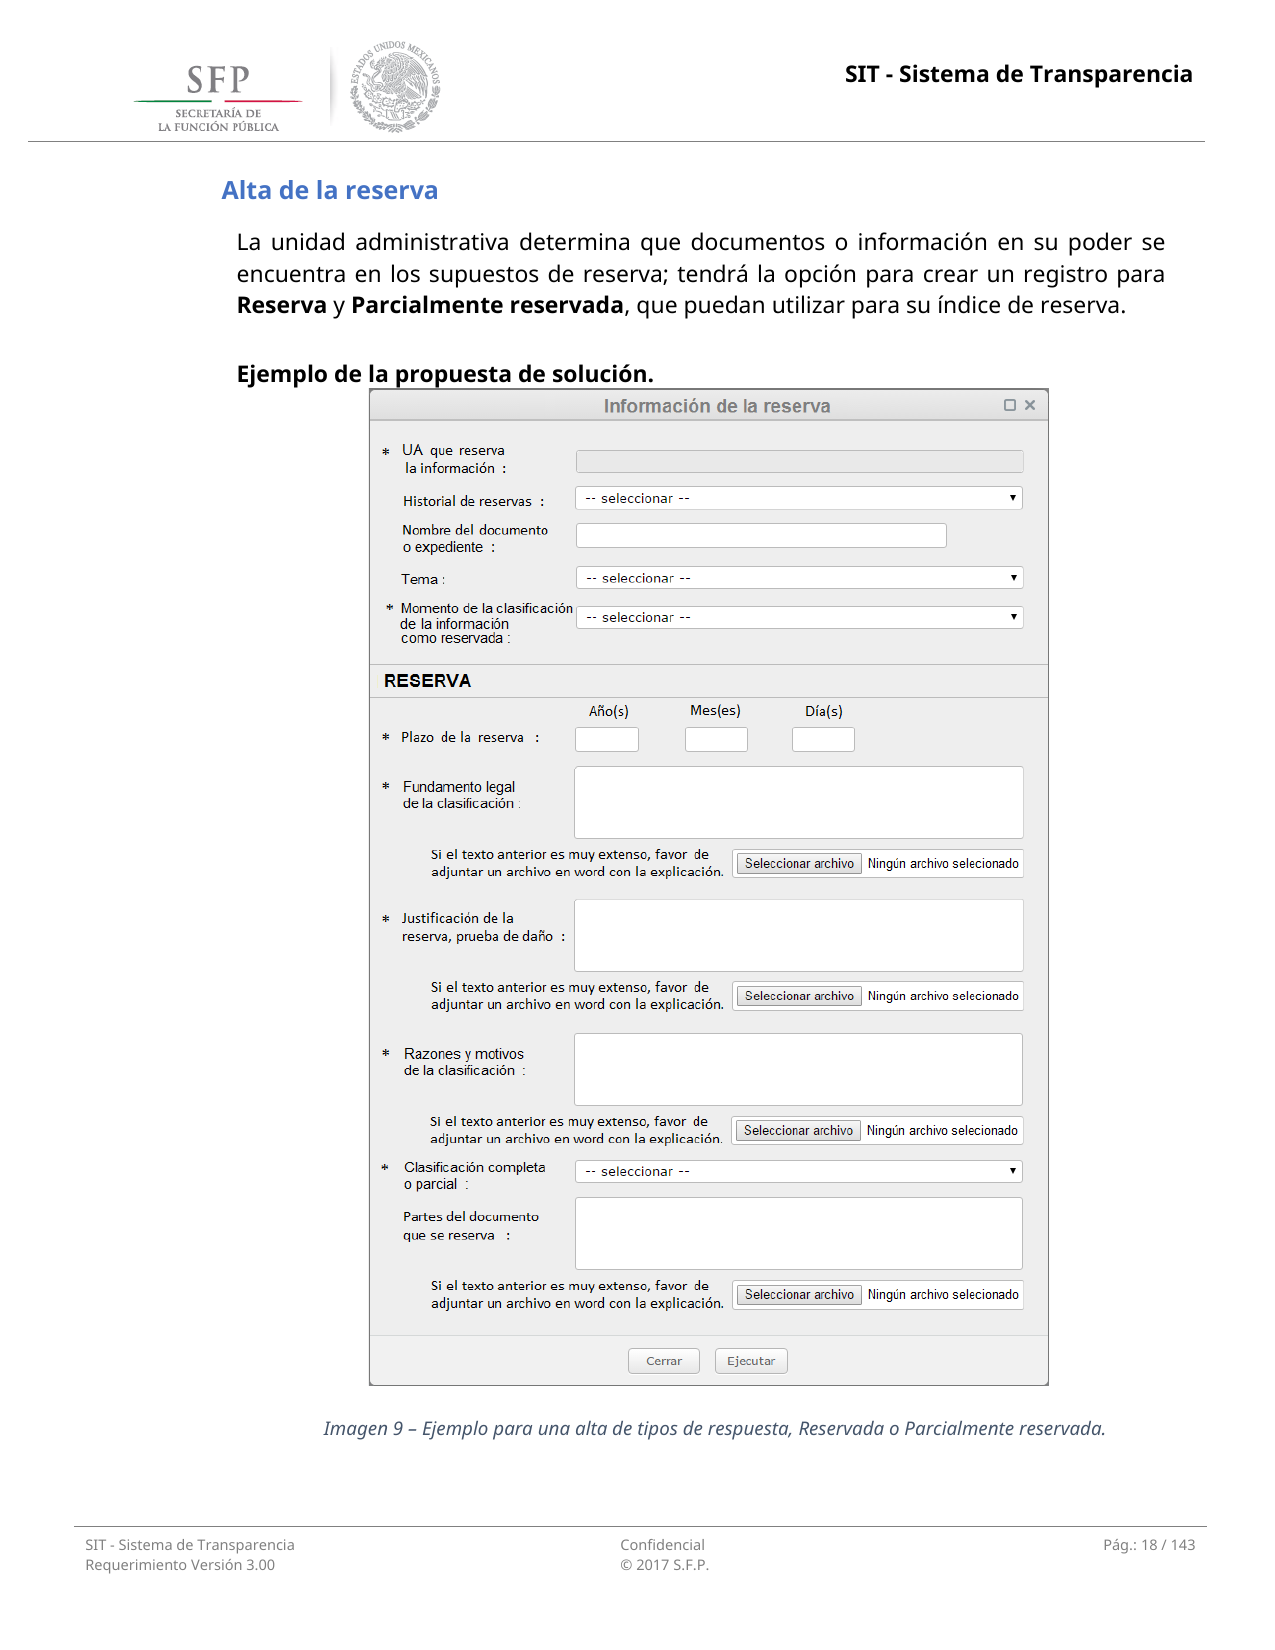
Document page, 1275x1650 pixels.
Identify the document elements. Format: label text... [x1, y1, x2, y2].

text Alta de la reserva [221, 173, 1167, 207]
list Ejemplo de la propuesta de solución. [236, 357, 1167, 389]
text Imagen 9 – Ejemplo para una alta de tipos de respuesta, Reservada o Parcialmente reservada. [266, 1415, 1167, 1441]
picture [368, 388, 1049, 1386]
picture [132, 37, 442, 134]
text La unidad administrativa determina que documentos o información en su poder se encuentra en los supuestos de reserva; tendrá la opción para crear un registro para Reserva y Parcialmente reservada, que puedan utilizar para su índice de reserva. [236, 226, 1167, 320]
